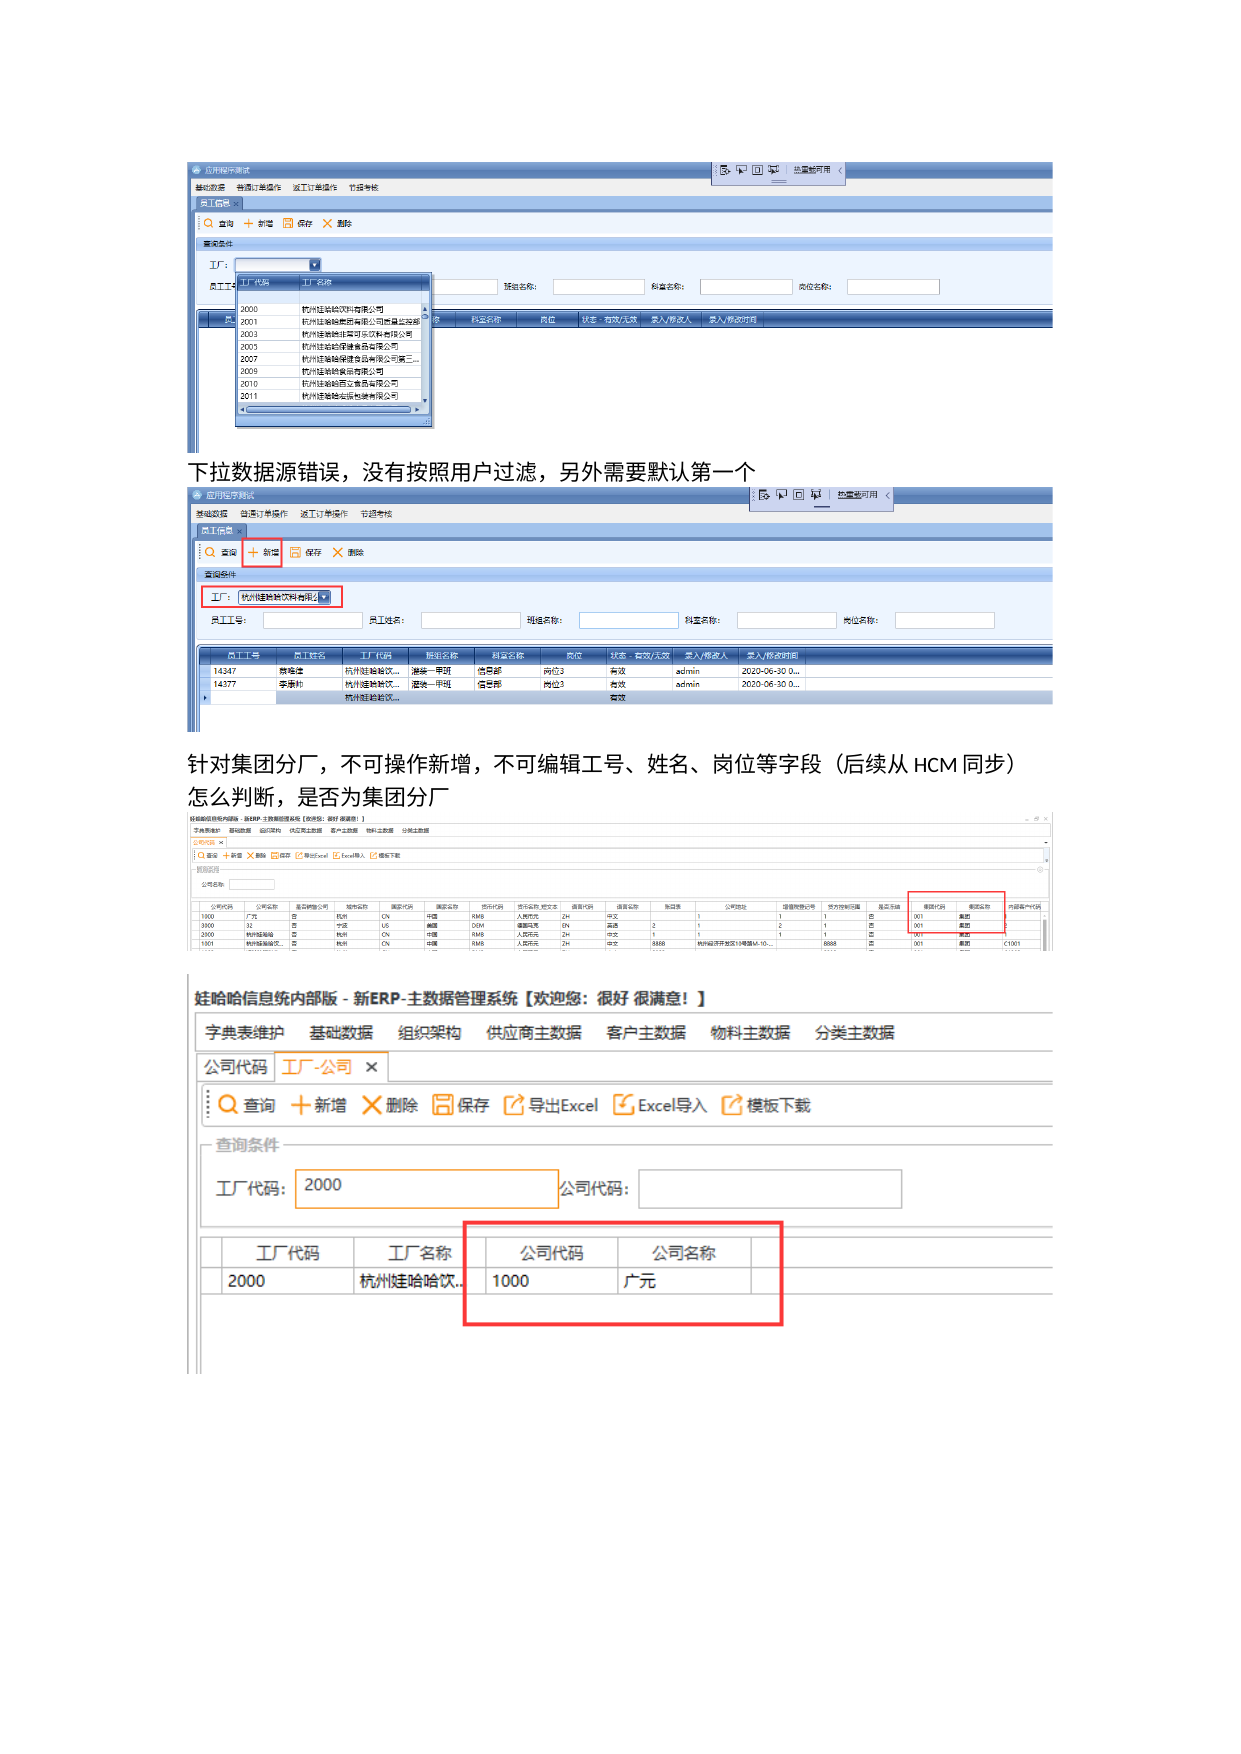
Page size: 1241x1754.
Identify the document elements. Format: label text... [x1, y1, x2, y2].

picture [187, 974, 1053, 1374]
text 怎么判断，是否为集团分厂 [187, 779, 1053, 812]
picture [187, 162, 1053, 453]
picture [187, 487, 1053, 732]
text 下拉数据源错误，没有按照用户过滤，另外需要默认第一个 [187, 454, 1053, 487]
text 针对集团分厂，不可操作新增，不可编辑工号、姓名、岗位等字段（后续从HCM同步） [187, 747, 1053, 779]
picture [187, 812, 1053, 951]
